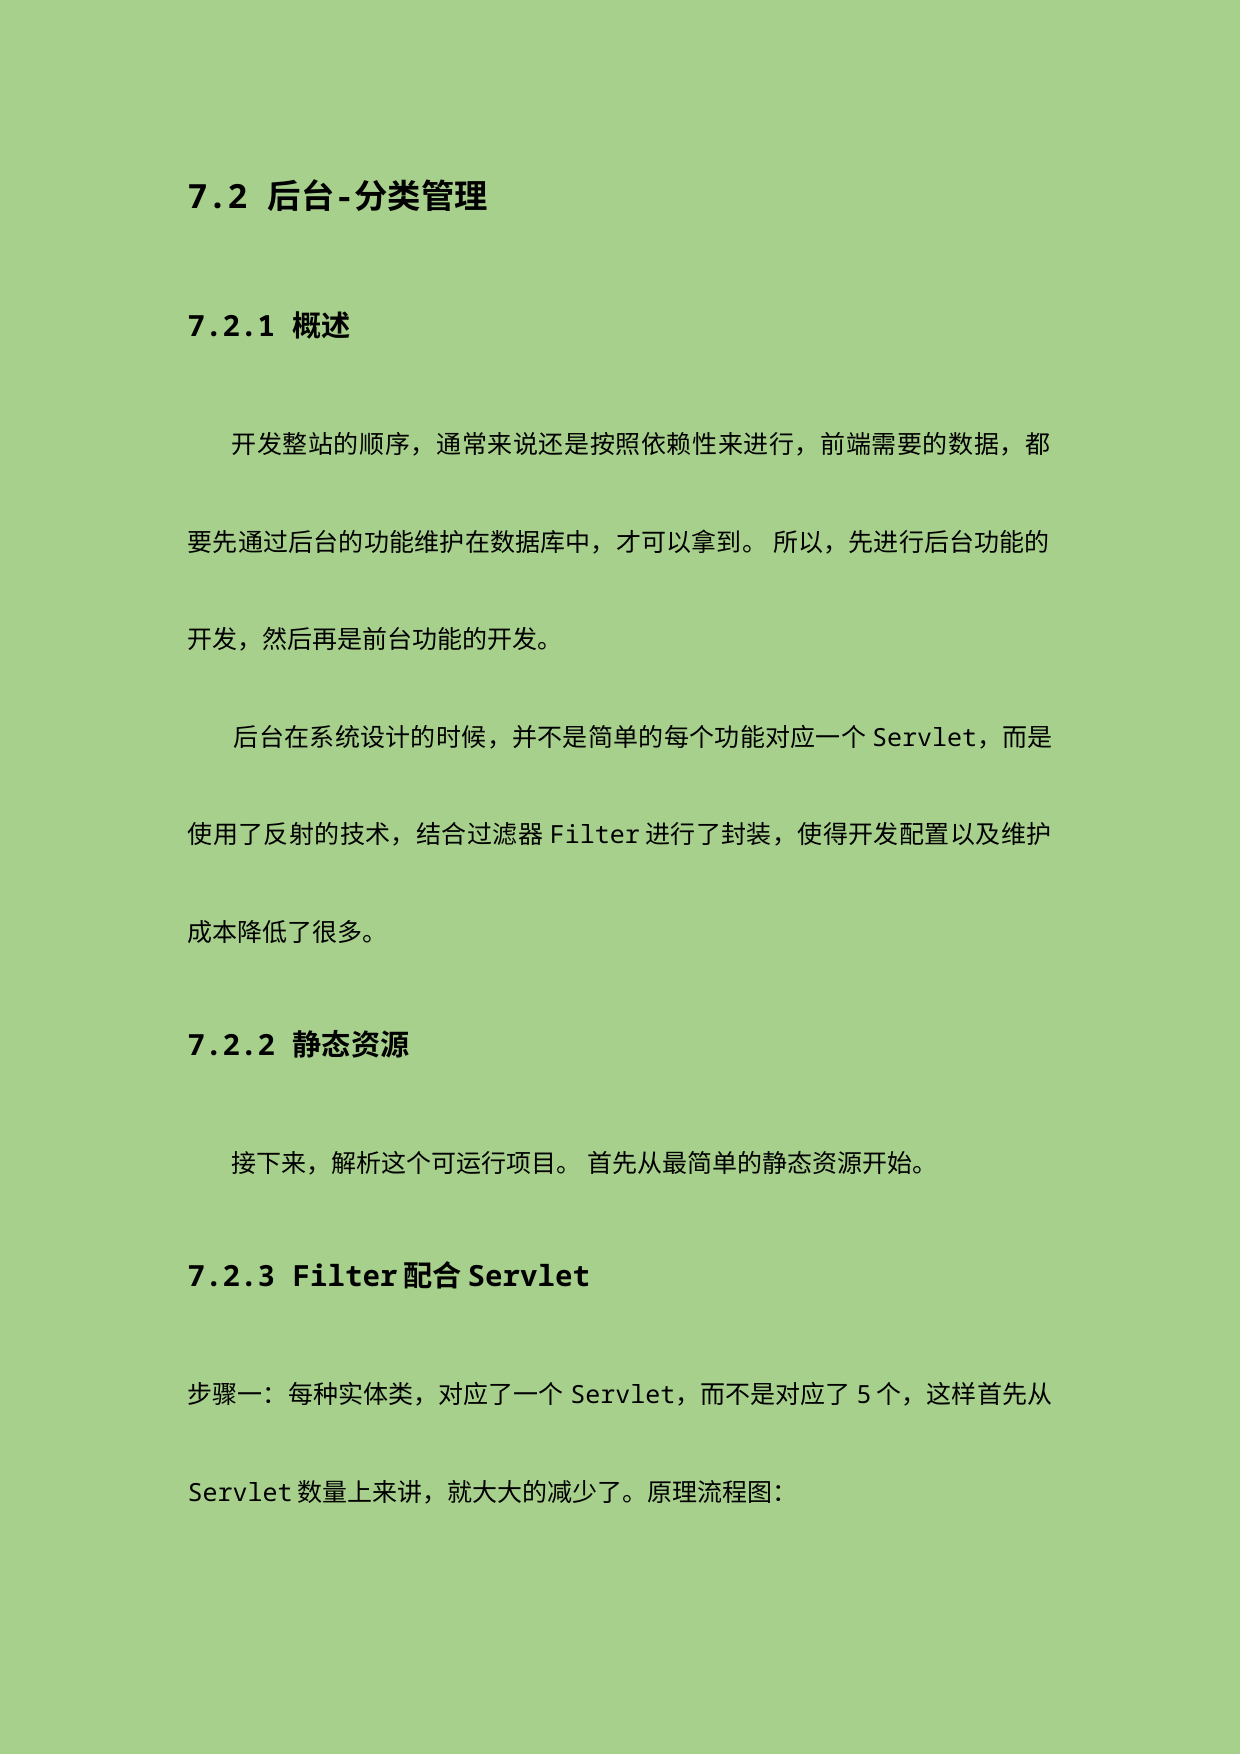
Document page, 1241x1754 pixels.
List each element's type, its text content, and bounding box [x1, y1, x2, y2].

subtitle 7.2.1 概述 [187, 291, 1053, 356]
text 开发整站的顺序，通常来说还是按照依赖性来进行，前端需要的数据，都要先通过后台的功能维护在数据库中，才可以拿到。 所以，先进行后台功能的开发，然后再是前台功能的开发。 后台在系统设计的时候，并不是简单的每个功能对应一个Servlet，而是使用了反射的技术，结合过滤器Filter进行了封装，使得开发配置以及维护成本降低了很多。 [187, 410, 1053, 963]
text 步骤一：每种实体类，对应了一个Servlet，而不是对应了5个，这样首先从Servlet数量上来讲，就大大的减少了。原理流程图： [187, 1360, 1053, 1523]
subtitle 7.2.3 Filter配合Servlet [187, 1241, 1053, 1306]
subtitle 7.2.2 静态资源 [187, 1010, 1053, 1075]
subtitle 7.2 后台-分类管理 [187, 162, 1053, 227]
text 接下来，解析这个可运行项目。 首先从最简单的静态资源开始。 [187, 1129, 1053, 1194]
